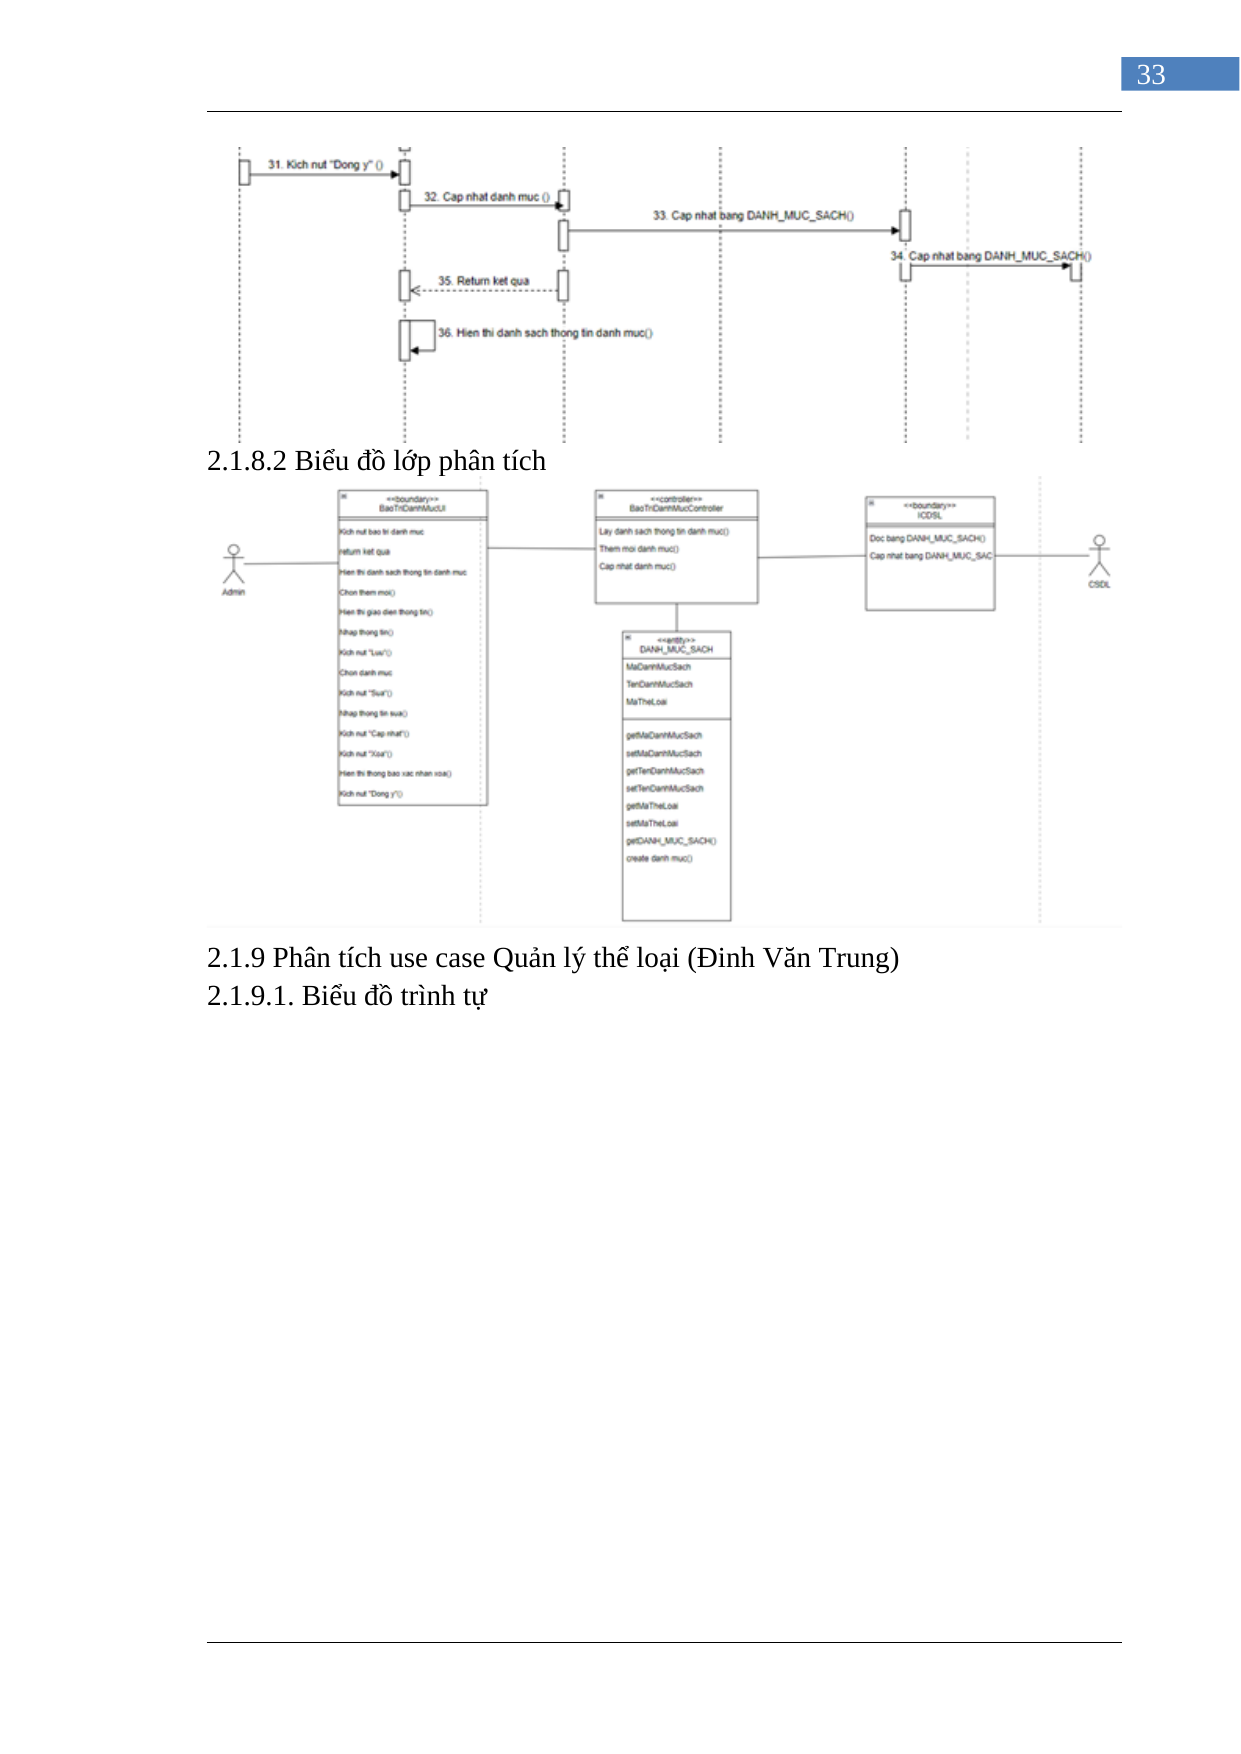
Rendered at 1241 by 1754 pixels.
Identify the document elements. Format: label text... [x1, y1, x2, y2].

text 2.1.8.2 Biểu đồ lớp phân tích [207, 443, 1122, 476]
picture [206, 147, 1123, 443]
picture [206, 476, 1123, 928]
text 2.1.9.1. Biểu đồ trình tự [207, 978, 1122, 1012]
subtitle 2.1.9 Phân tích use case Quản lý thể loại (Đinh Văn Trung) [207, 940, 1122, 973]
